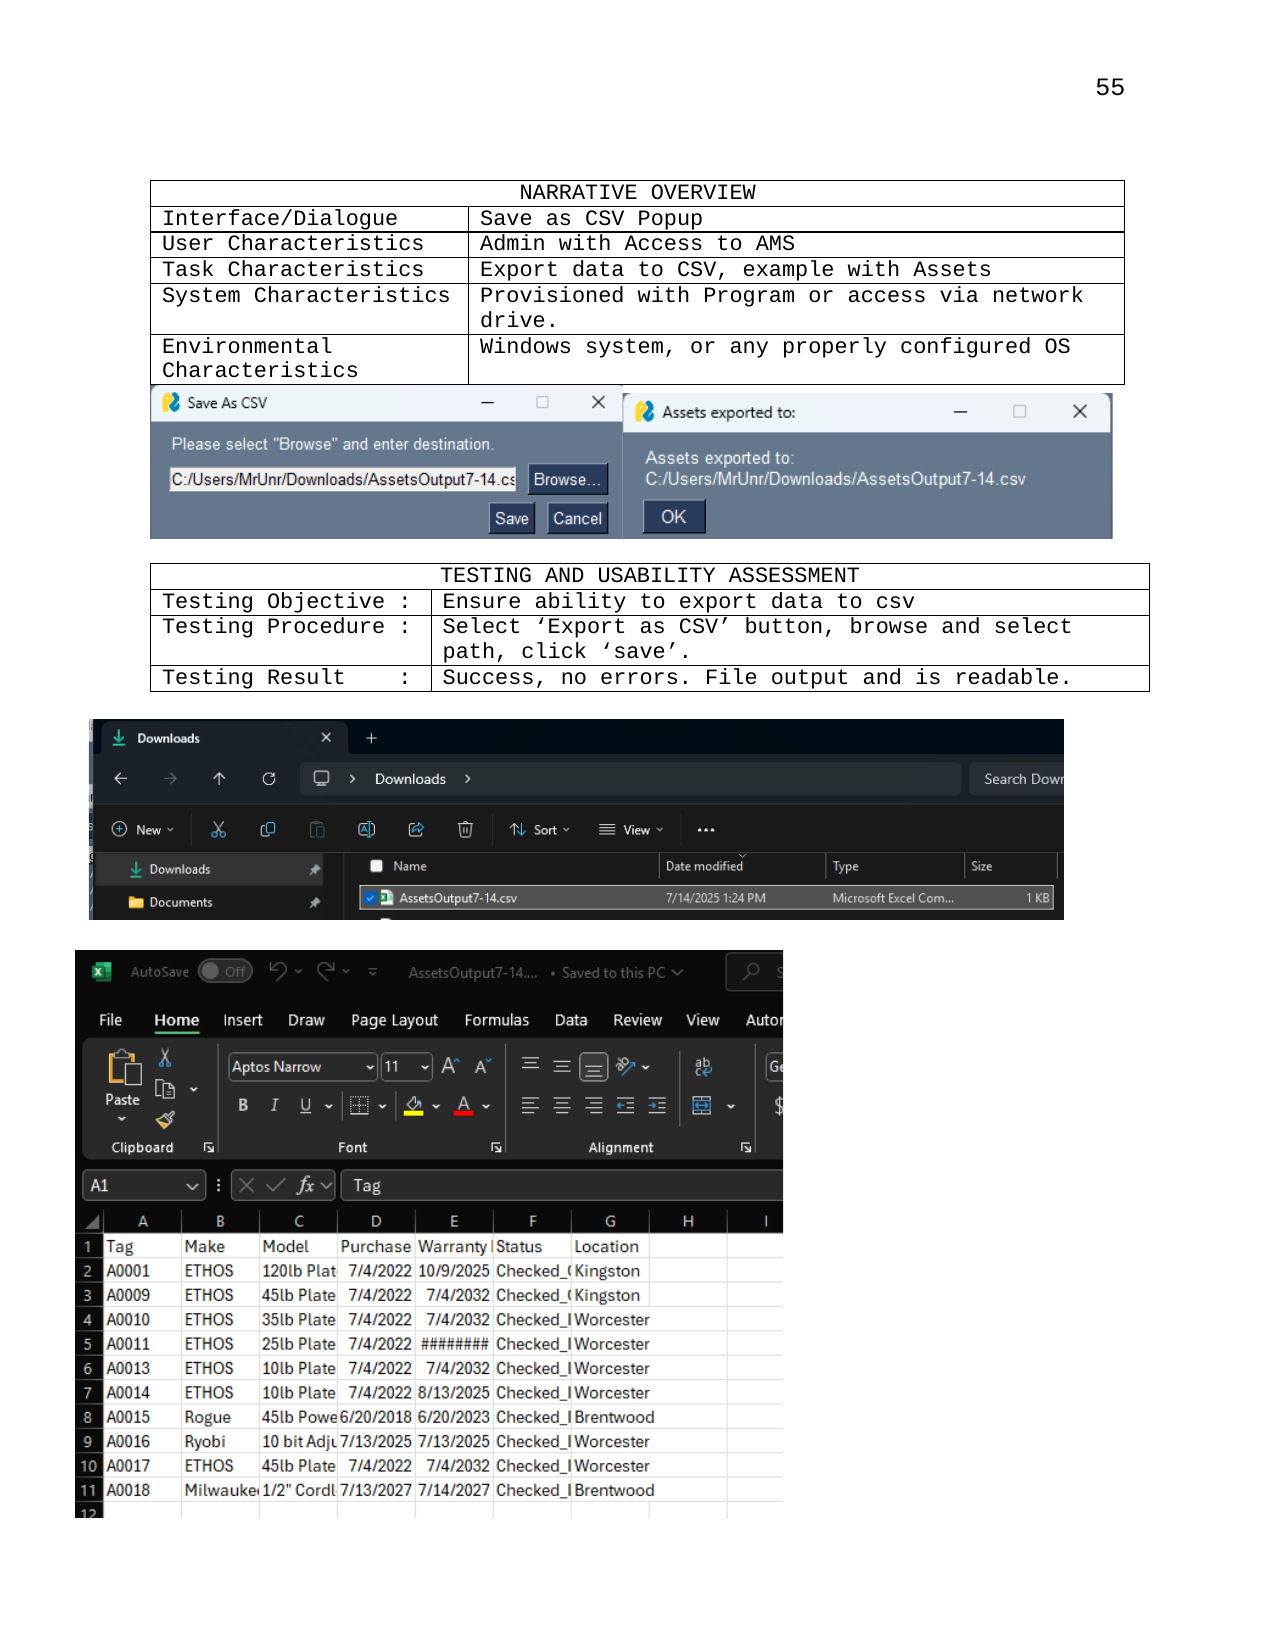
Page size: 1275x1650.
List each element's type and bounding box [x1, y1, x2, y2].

picture [75, 950, 784, 1518]
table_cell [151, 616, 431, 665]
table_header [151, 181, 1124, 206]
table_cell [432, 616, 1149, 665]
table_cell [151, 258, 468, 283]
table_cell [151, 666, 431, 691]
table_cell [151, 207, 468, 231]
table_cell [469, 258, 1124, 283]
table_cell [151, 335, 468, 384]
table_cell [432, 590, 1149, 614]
picture [88, 719, 1064, 920]
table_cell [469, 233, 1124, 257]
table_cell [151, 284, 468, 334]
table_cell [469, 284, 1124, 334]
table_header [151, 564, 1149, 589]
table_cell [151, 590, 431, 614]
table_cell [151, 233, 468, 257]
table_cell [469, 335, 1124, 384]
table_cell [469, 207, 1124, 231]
picture [150, 385, 1113, 539]
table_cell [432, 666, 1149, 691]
